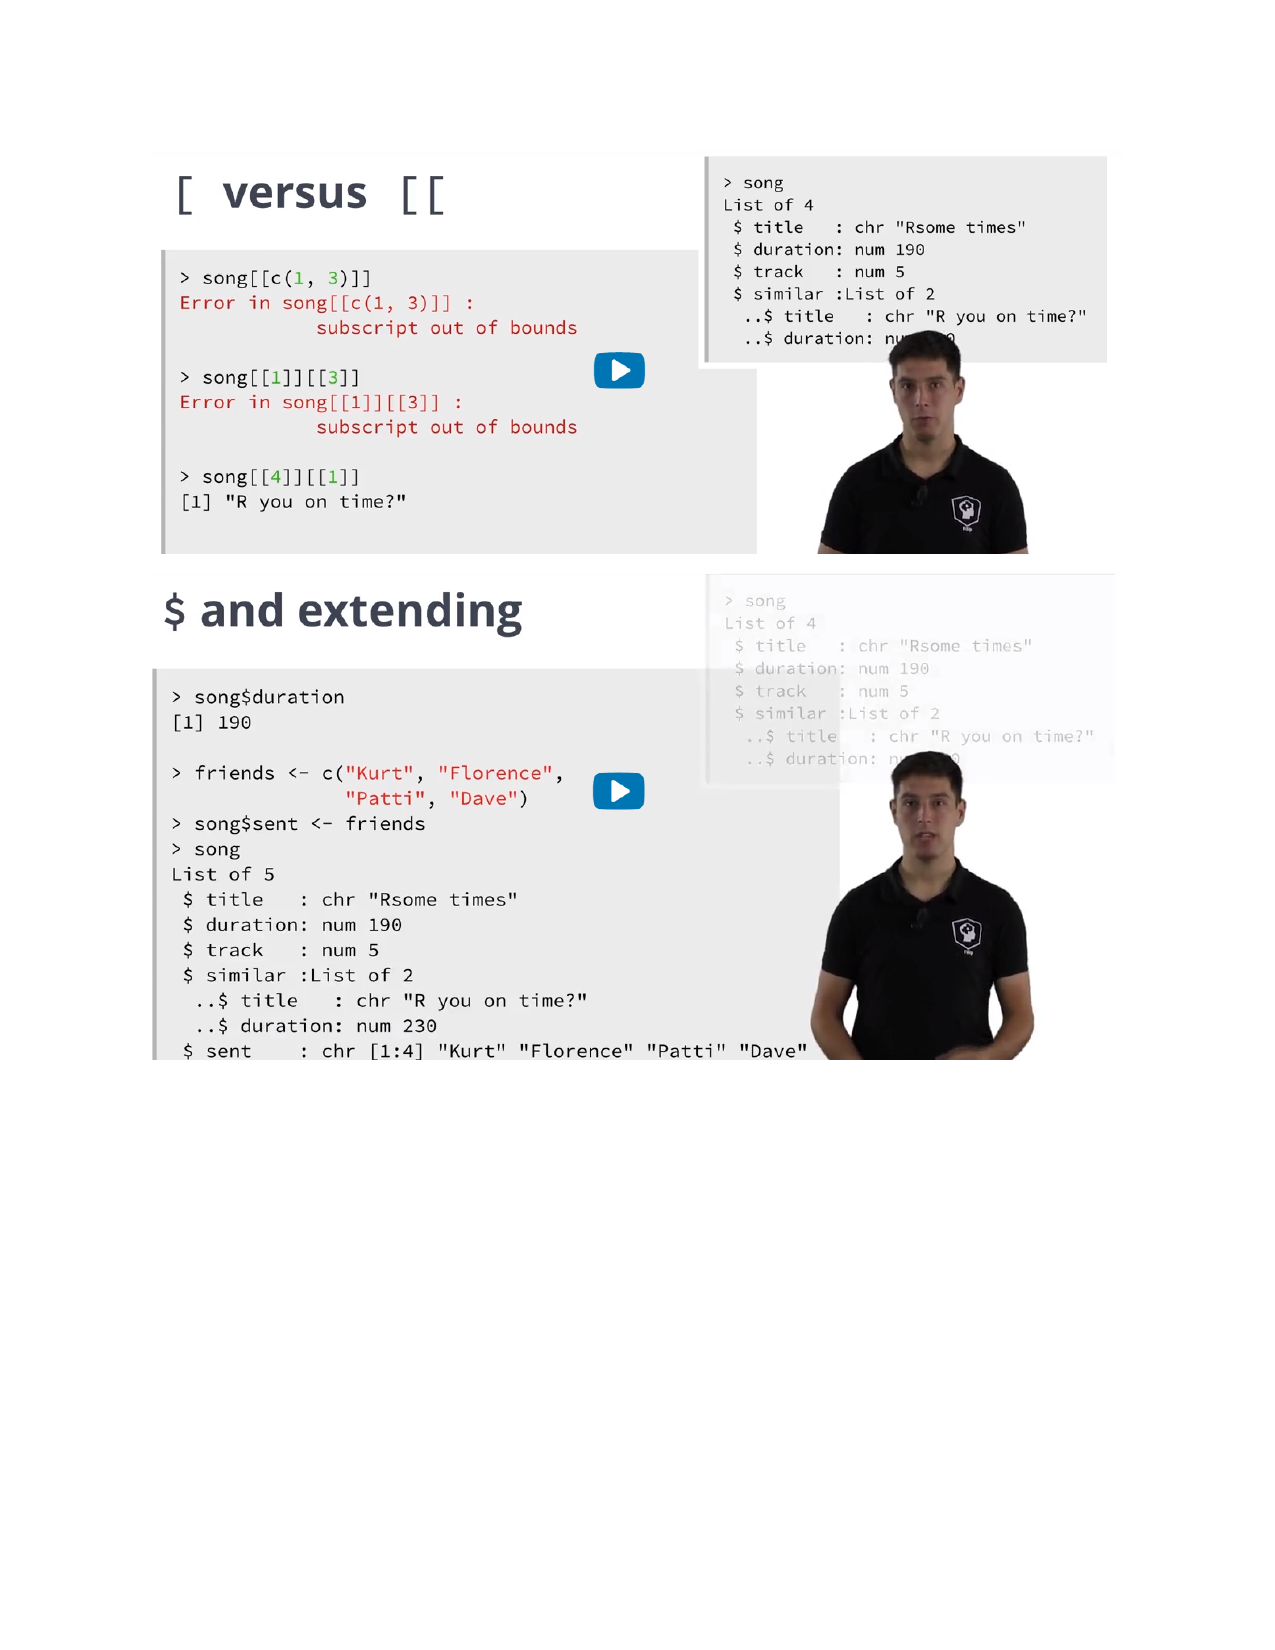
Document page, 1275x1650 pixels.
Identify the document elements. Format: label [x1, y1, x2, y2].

picture [150, 150, 1125, 554]
picture [150, 572, 1125, 1060]
